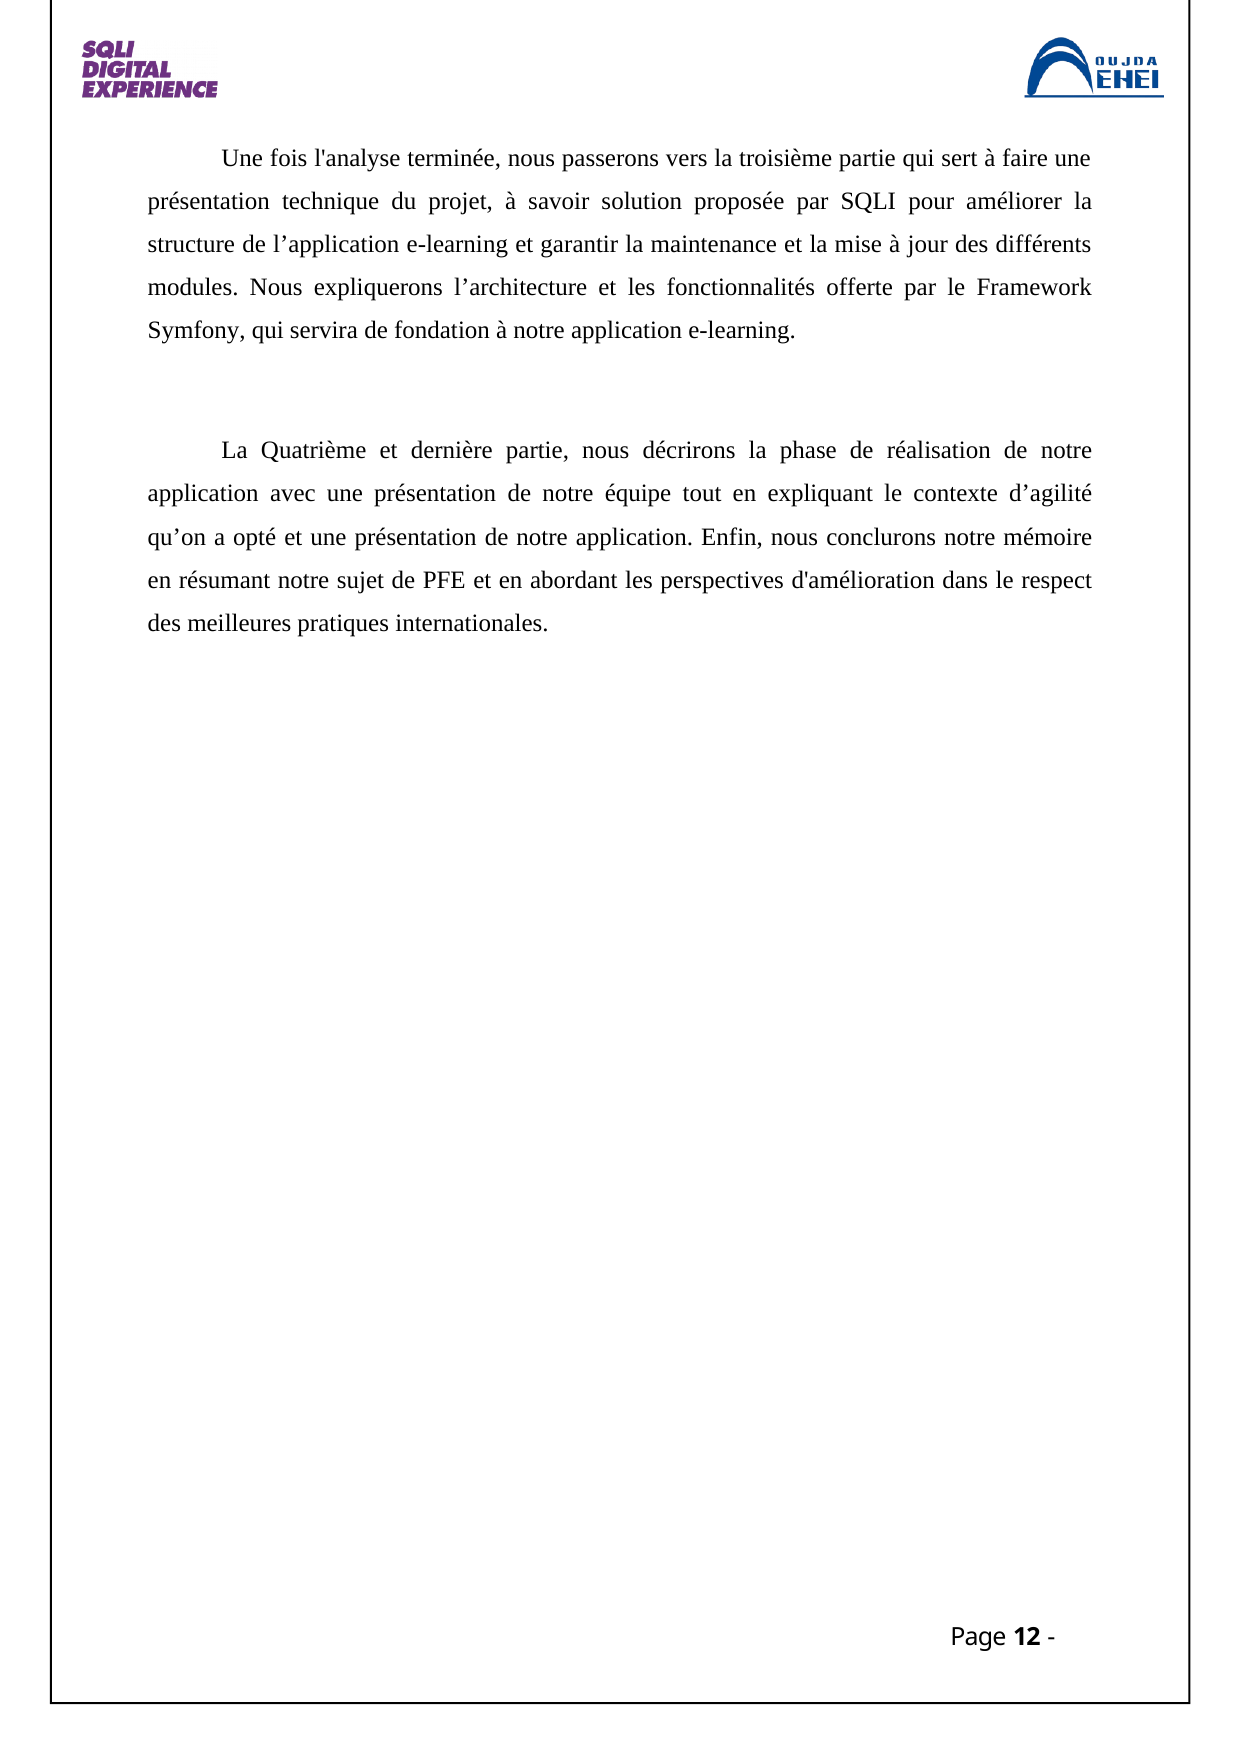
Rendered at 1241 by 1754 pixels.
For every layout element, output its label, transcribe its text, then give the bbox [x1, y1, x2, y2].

picture [81, 40, 218, 98]
text La Quatrième et dernière partie, nous décrirons la phase de réalisation de notre application avec une présentation de notre équipe tout en expliquant le contexte d’agilité qu’on a opté et une présentation de notre application. Enfin, nous conclurons notre mémoire en résumant notre sujet de PFE et en abordant les perspectives d'amélioration dans le respect des meilleures pratiques internationales. [147, 435, 1093, 637]
text Une fois l'analyse terminée, nous passerons vers la troisième partie qui sert à faire une présentation technique du projet, à savoir solution proposée par SQLI pour améliorer la structure de l’application e-learning et garantir la maintenance et la mise à jour des différents modules. Nous expliquerons l’architecture et les fonctionnalités offerte par le Framework Symfony, qui servira de fondation à notre application e-learning. [147, 143, 1093, 344]
picture [1024, 37, 1164, 98]
